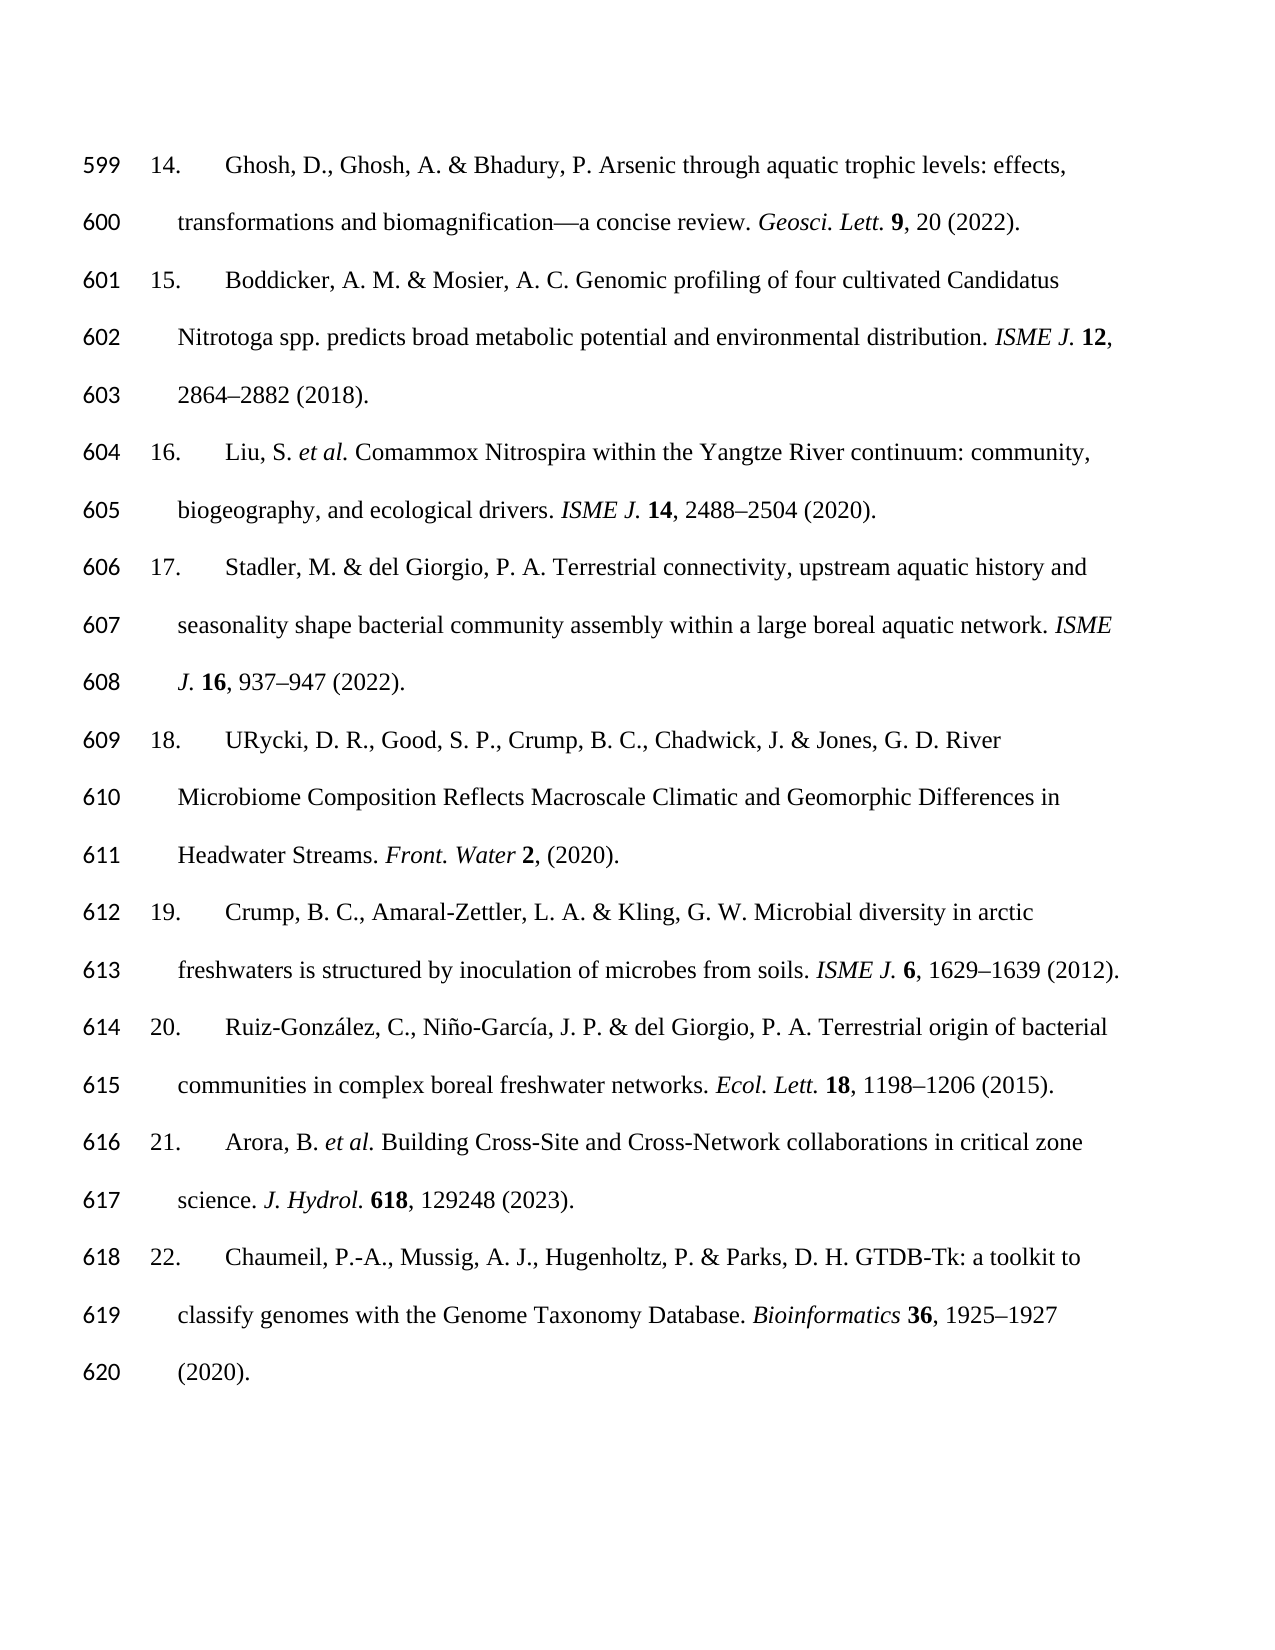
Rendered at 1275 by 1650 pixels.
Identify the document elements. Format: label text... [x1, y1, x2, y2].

text 20. Ruiz-González, C., Niño-García, J. P. & del Giorgio, P. A. Terrestrial origin of bacterial communities in complex boreal freshwater networks. Ecol. Lett. 18, 1198–1206 (2015). [150, 1012, 1125, 1099]
text 18. URycki, D. R., Good, S. P., Crump, B. C., Chadwick, J. & Jones, G. D. River Microbiome Composition Reflects Macroscale Climatic and Geomorphic Differences in Headwater Streams. Front. Water 2, (2020). [150, 725, 1125, 869]
text 15. Boddicker, A. M. & Mosier, A. C. Genomic profiling of four cultivated Candidatus Nitrotoga spp. predicts broad metabolic potential and environmental distribution. ISME J. 12, 2864–2882 (2018). [150, 265, 1125, 409]
text 22. Chaumeil, P.-A., Mussig, A. J., Hugenholtz, P. & Parks, D. H. GTDB-Tk: a toolkit to classify genomes with the Genome Taxonomy Database. Bioinformatics 36, 1925–1927 (2020). [150, 1242, 1125, 1386]
text 21. Arora, B. et al. Building Cross-Site and Cross-Network collaborations in critical zone science. J. Hydrol. 618, 129248 (2023). [150, 1127, 1125, 1214]
text 17. Stadler, M. & del Giorgio, P. A. Terrestrial connectivity, upstream aquatic history and seasonality shape bacterial community assembly within a large boreal aquatic network. ISME J. 16, 937–947 (2022). [150, 552, 1125, 696]
text 14. Ghosh, D., Ghosh, A. & Bhadury, P. Arsenic through aquatic trophic levels: effects, transformations and biomagnification—a concise review. Geosci. Lett. 9, 20 (2022). [150, 150, 1125, 236]
text 19. Crump, B. C., Amaral-Zettler, L. A. & Kling, G. W. Microbial diversity in arctic freshwaters is structured by inoculation of microbes from soils. ISME J. 6, 1629–1639 (2012). [150, 897, 1125, 984]
text 16. Liu, S. et al. Comammox Nitrospira within the Yangtze River continuum: community, biogeography, and ecological drivers. ISME J. 14, 2488–2504 (2020). [150, 437, 1125, 524]
